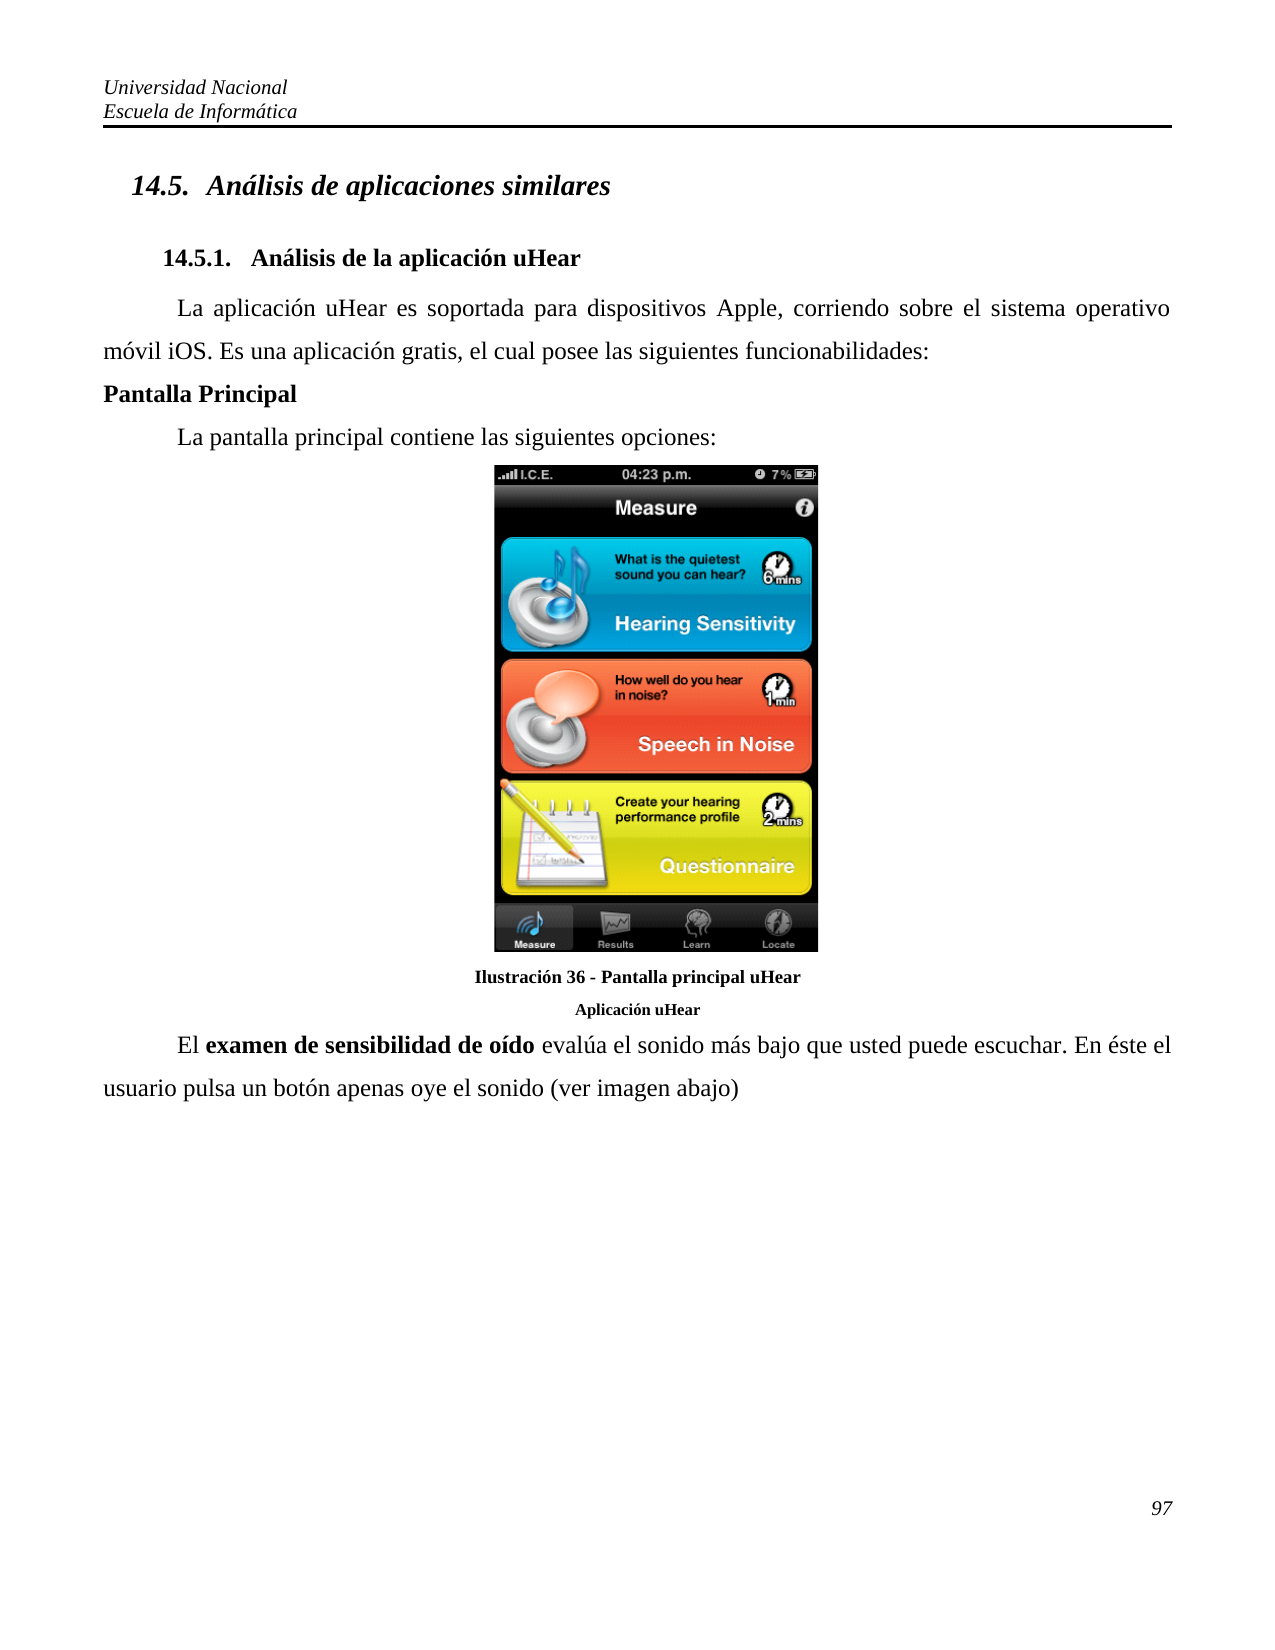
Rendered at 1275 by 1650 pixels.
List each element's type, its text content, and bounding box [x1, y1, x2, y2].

text Análisis de aplicaciones similares [131, 168, 1172, 202]
text Análisis de la aplicación uHear [162, 243, 1172, 272]
picture [494, 465, 819, 952]
text Pantalla Principal [103, 379, 1172, 408]
text La pantalla principal contiene las siguientes opciones: [103, 422, 1172, 451]
text El examen de sensibilidad de oído evalúa el sonido más bajo que usted puede escuchar. En éste el usuario pulsa un botón apenas oye el sonido (ver imagen abajo) [103, 1030, 1172, 1102]
text La aplicación uHear es soportada para dispositivos Apple, corriendo sobre el sistema operativo móvil iOS. Es una aplicación gratis, el cual posee las siguientes funcionabilidades: [103, 293, 1172, 364]
